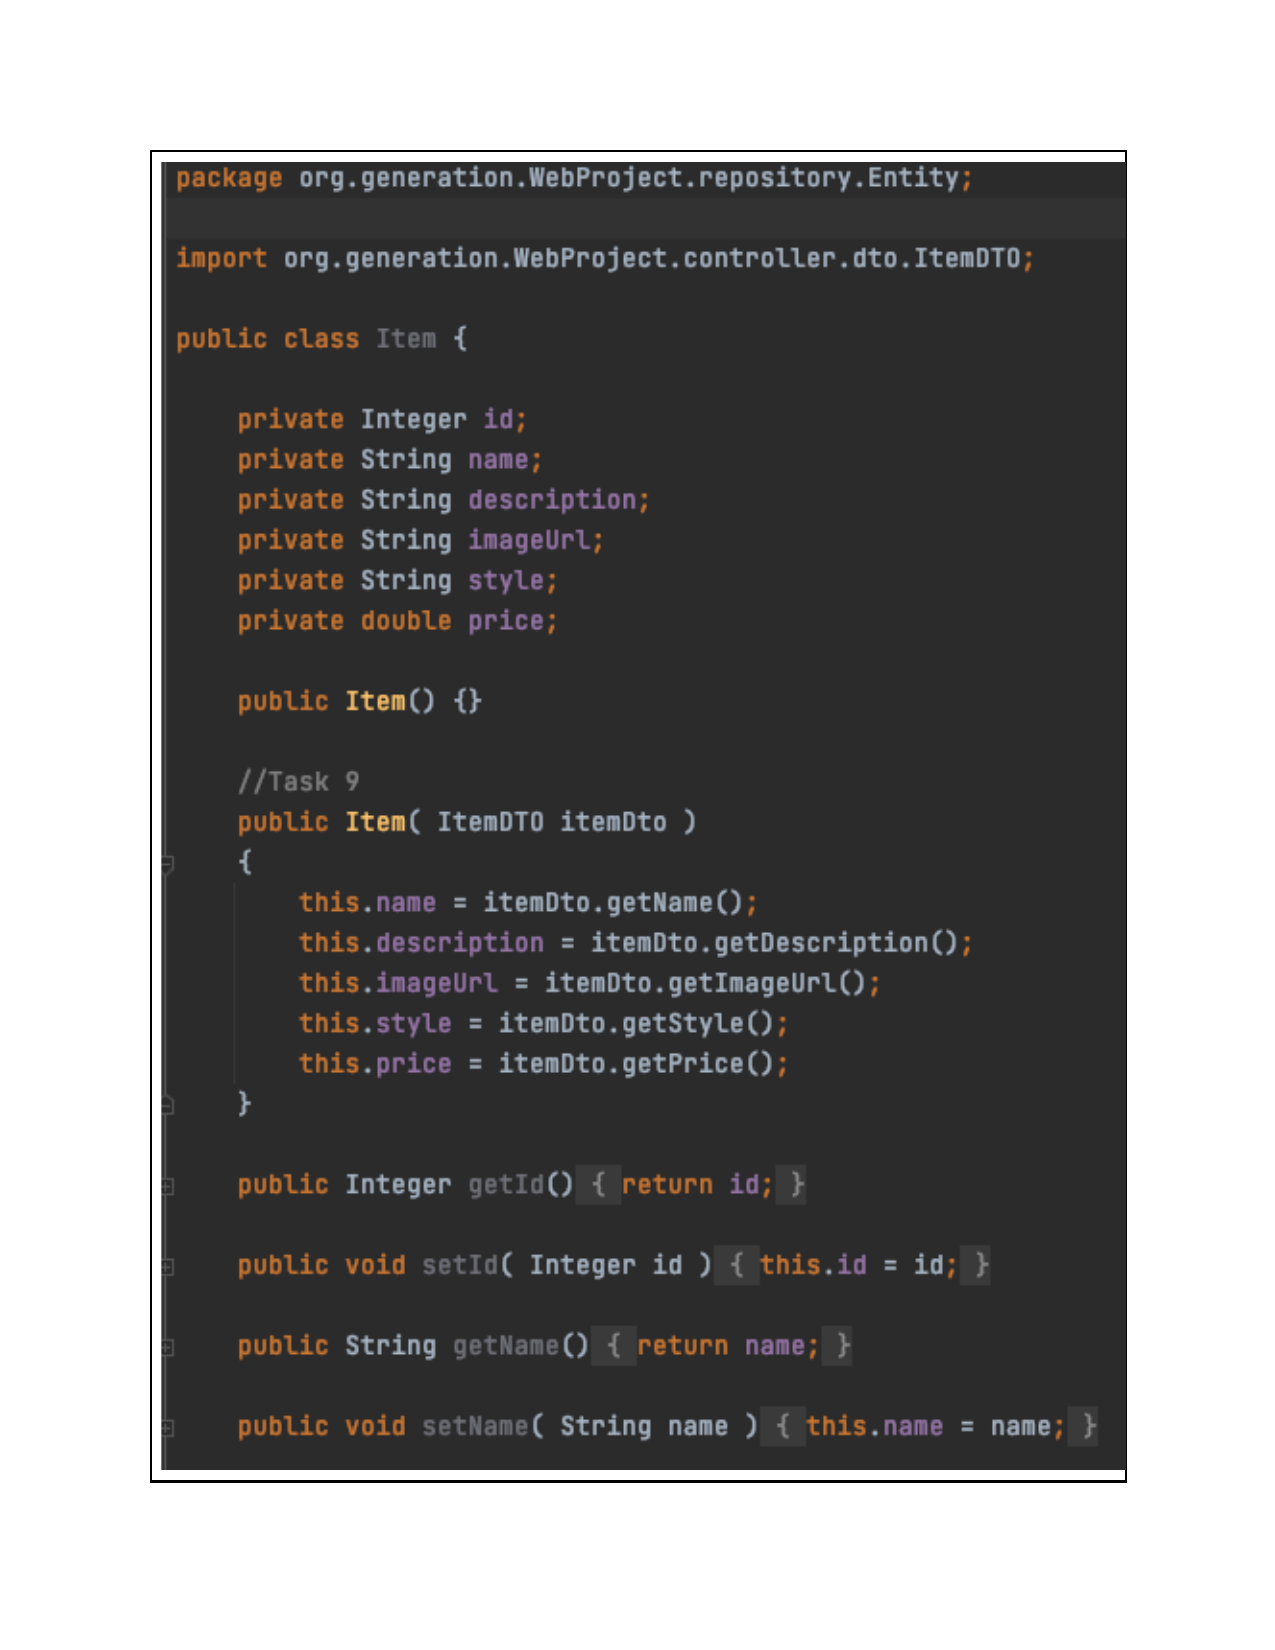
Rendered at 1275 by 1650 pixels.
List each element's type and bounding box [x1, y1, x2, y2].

table_cell [152, 152, 1125, 1480]
picture [161, 162, 1127, 1470]
